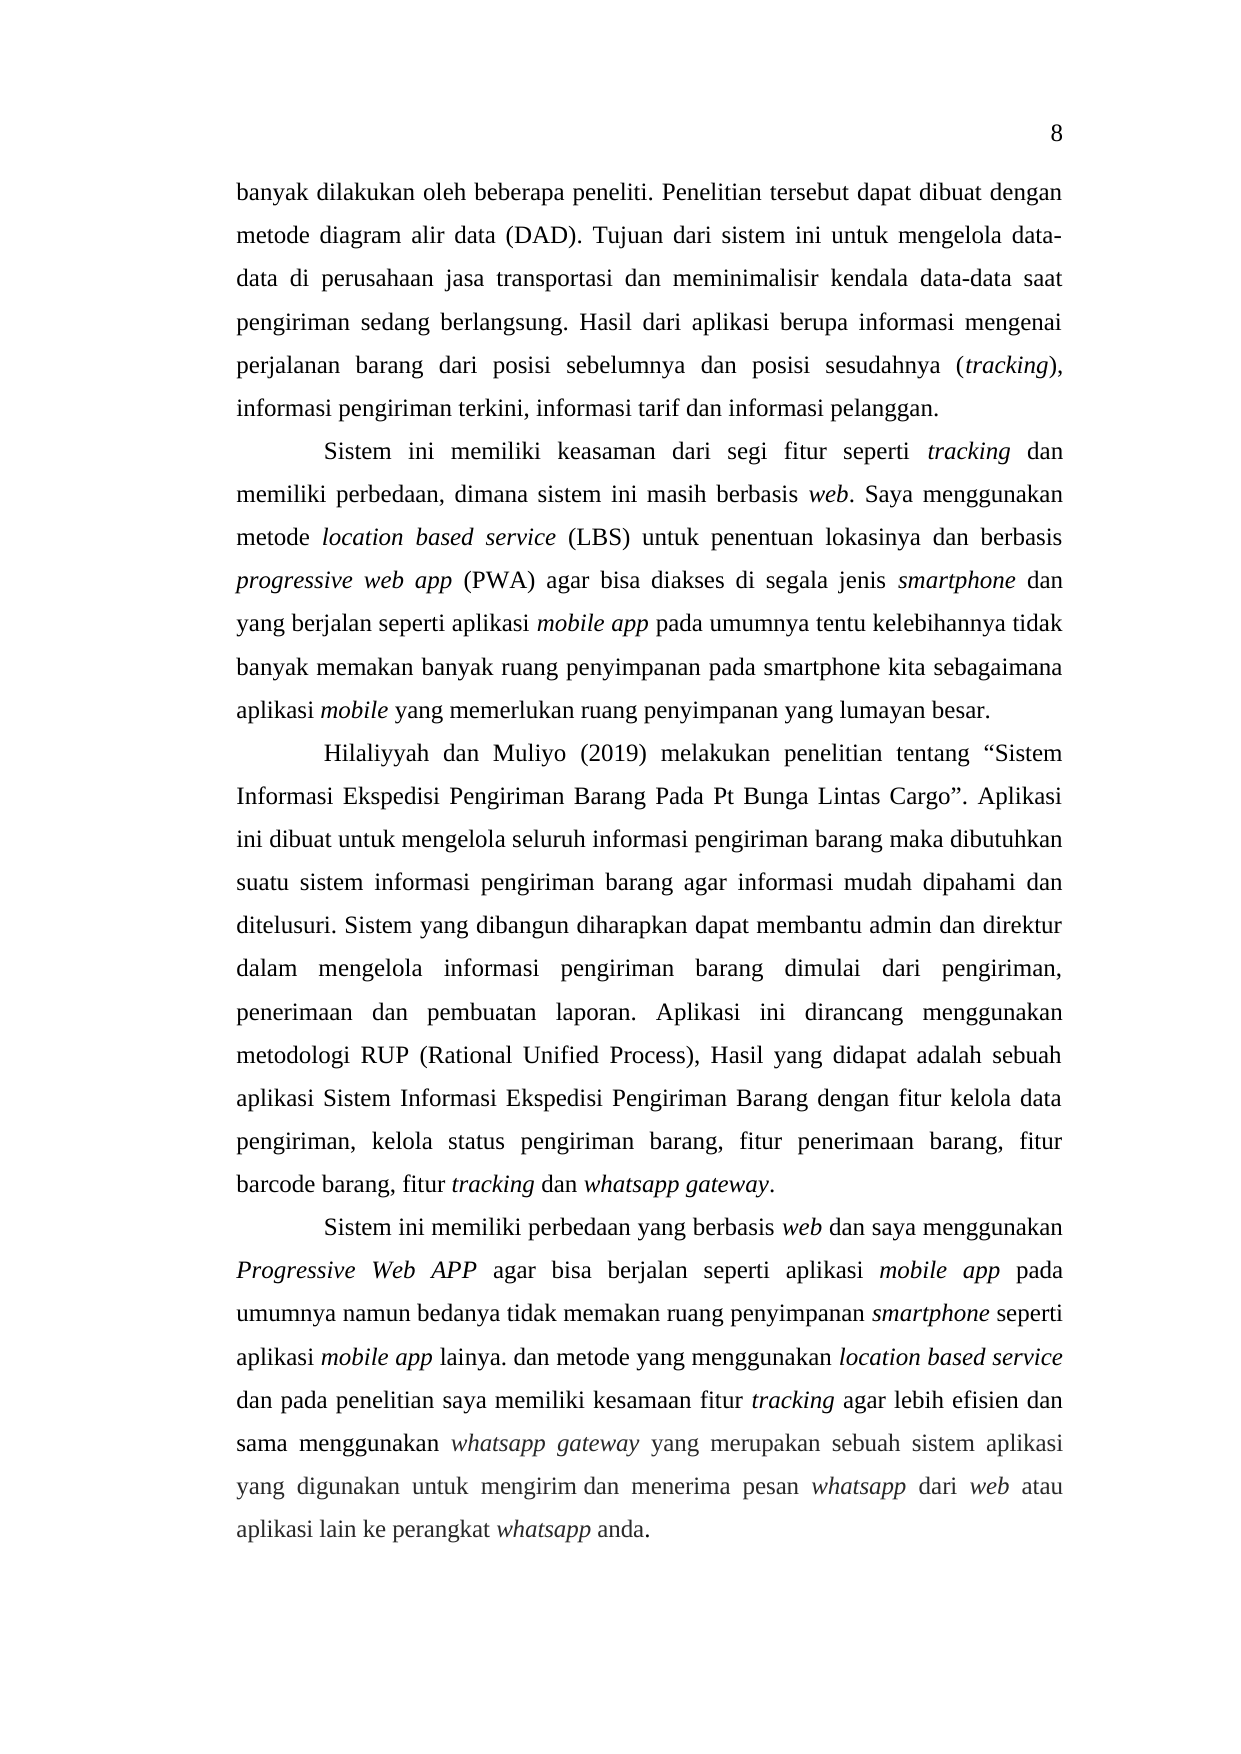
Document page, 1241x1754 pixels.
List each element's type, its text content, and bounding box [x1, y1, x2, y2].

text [236, 177, 1063, 422]
text Sistem ini memiliki perbedaan yang berbasis web dan saya menggunakan Progressive Web APP agar bisa berjalan seperti aplikasi mobile app pada umumnya namun bedanya tidak memakan ruang penyimpanan smartphone seperti aplikasi mobile app lainya. dan metode yang menggunakan location based service dan pada penelitian saya memiliki kesamaan fitur tracking agar lebih efisien dan sama menggunakan whatsapp gateway yang merupakan sebuah sistem aplikasi yang digunakan untuk mengirim dan menerima pesan whatsapp dari web atau aplikasi lain ke perangkat whatsapp anda. [236, 1212, 1063, 1471]
text Hilaliyyah dan Muliyo melakukan penelitian tentang “Sistem Informasi Ekspedisi Pengiriman Barang Pada Pt Bunga Lintas Cargo”. Aplikasi ini dibuat untuk mengelola seluruh informasi pengiriman barang maka dibutuhkan suatu sistem informasi pengiriman barang agar informasi mudah dipahami dan ditelusuri. Sistem yang dibangun diharapkan dapat membantu admin dan direktur dalam mengelola informasi pengiriman barang dimulai dari pengiriman, penerimaan dan pembuatan laporan. Aplikasi ini dirancang menggunakan metodologi RUP (Rational Unified Process), Hasil yang didapat adalah sebuah aplikasi Sistem Informasi Ekspedisi Pengiriman Barang dengan fitur kelola data pengiriman, kelola status pengiriman barang, fitur penerimaan barang, fitur barcode barang, fitur tracking dan whatsapp gateway. [236, 738, 1063, 1198]
text Sistem ini memiliki perbedaan yang berbasis web dan saya menggunakan Progressive Web APP agar bisa berjalan seperti aplikasi mobile app pada umumnya namun bedanya tidak memakan ruang penyimpanan smartphone seperti aplikasi mobile app lainya. dan metode yang menggunakan location based service dan pada penelitian saya memiliki kesamaan fitur tracking agar lebih efisien dan sama menggunakan whatsapp gateway yang merupakan sebuah sistem aplikasi yang digunakan untuk mengirim dan menerima pesan whatsapp dari web atau aplikasi lain ke perangkat whatsapp anda. [236, 1500, 1063, 1543]
text Sistem ini memiliki keasaman dari segi fitur seperti tracking dan memiliki perbedaan, dimana sistem ini masih berbasis web. Saya menggunakan metode location based service (LBS) untuk penentuan lokasinya dan berbasis progressive web app (PWA) agar bisa diakses di segala jenis smartphone dan yang berjalan seperti aplikasi mobile app pada umumnya tentu kelebihannya tidak banyak memakan banyak ruang penyimpanan pada smartphone kita sebagaimana aplikasi mobile yang memerlukan ruang penyimpanan yang lumayan besar. [236, 436, 1063, 723]
